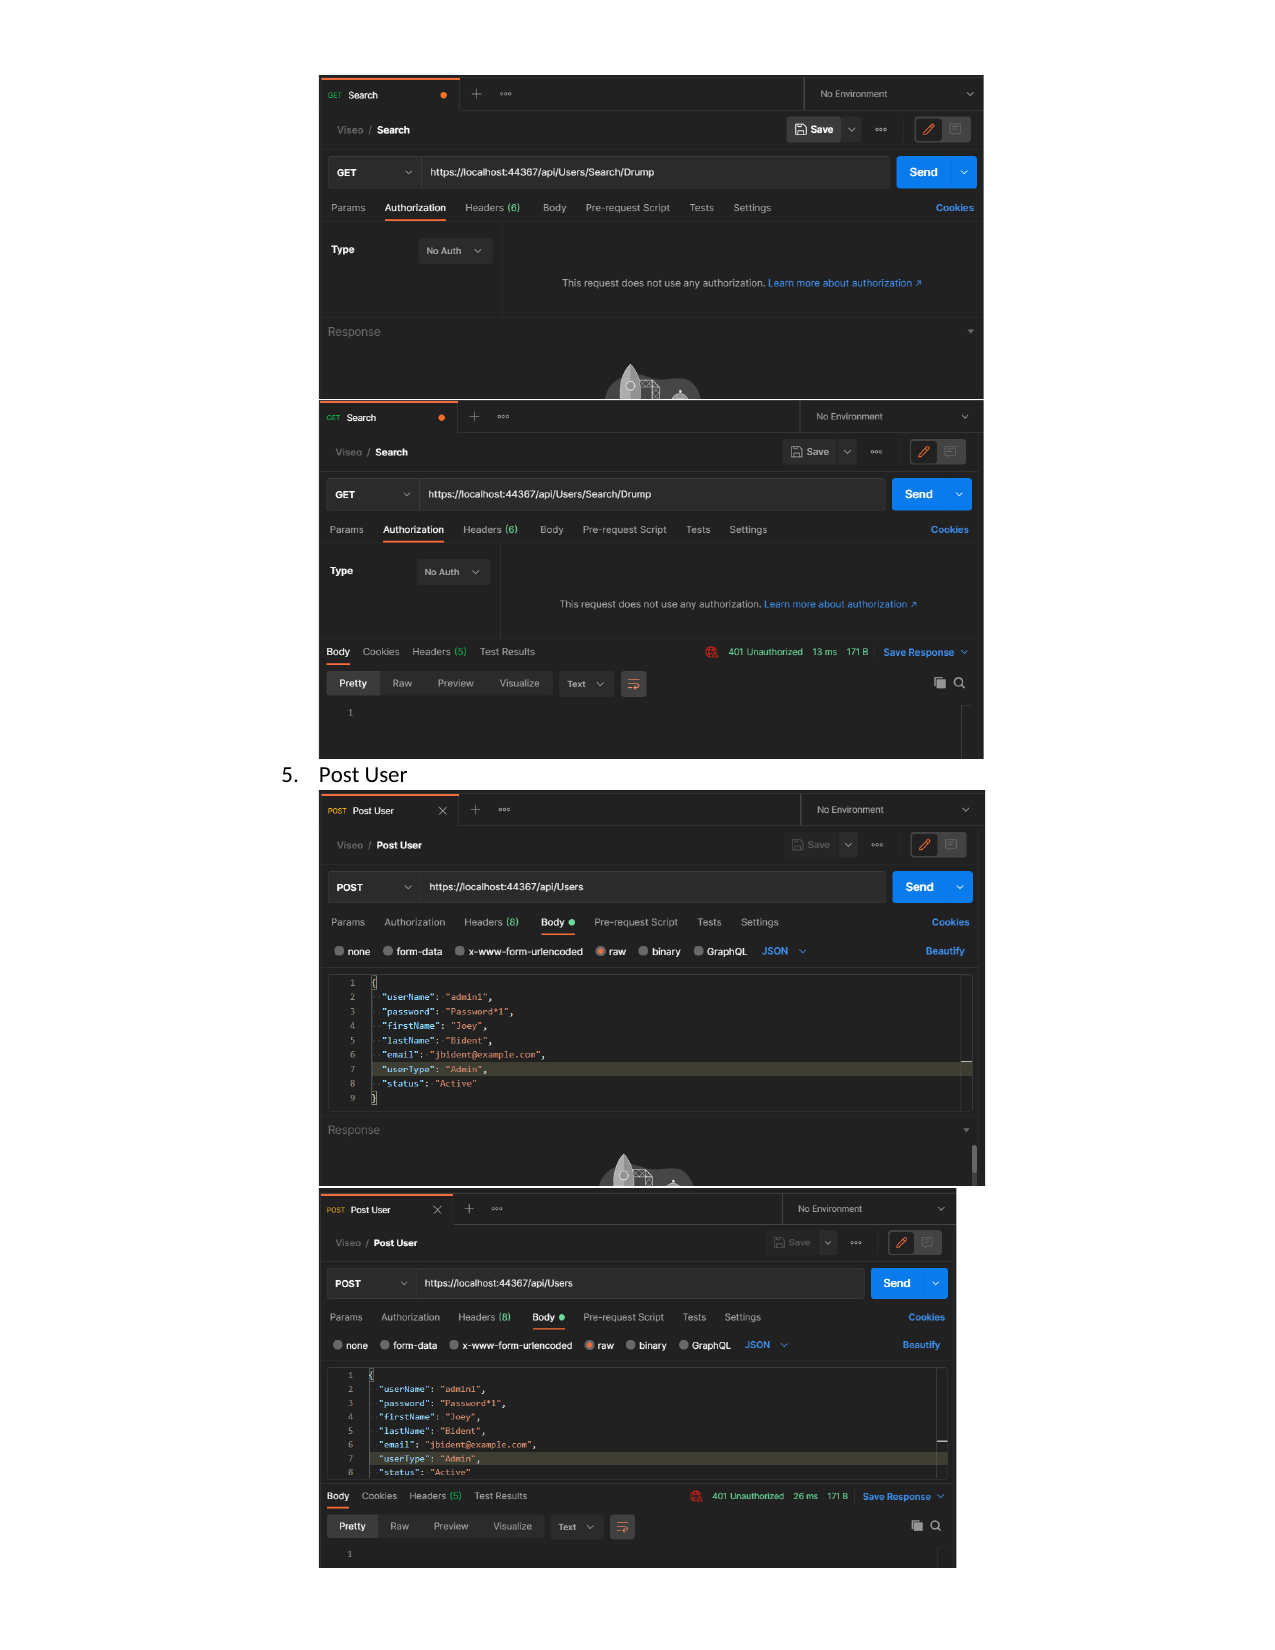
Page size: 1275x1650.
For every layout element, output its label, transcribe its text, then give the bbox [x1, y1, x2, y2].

picture [318, 400, 984, 759]
picture [318, 75, 984, 399]
list Post User [281, 760, 1200, 788]
picture [318, 790, 986, 1186]
picture [318, 1188, 957, 1568]
